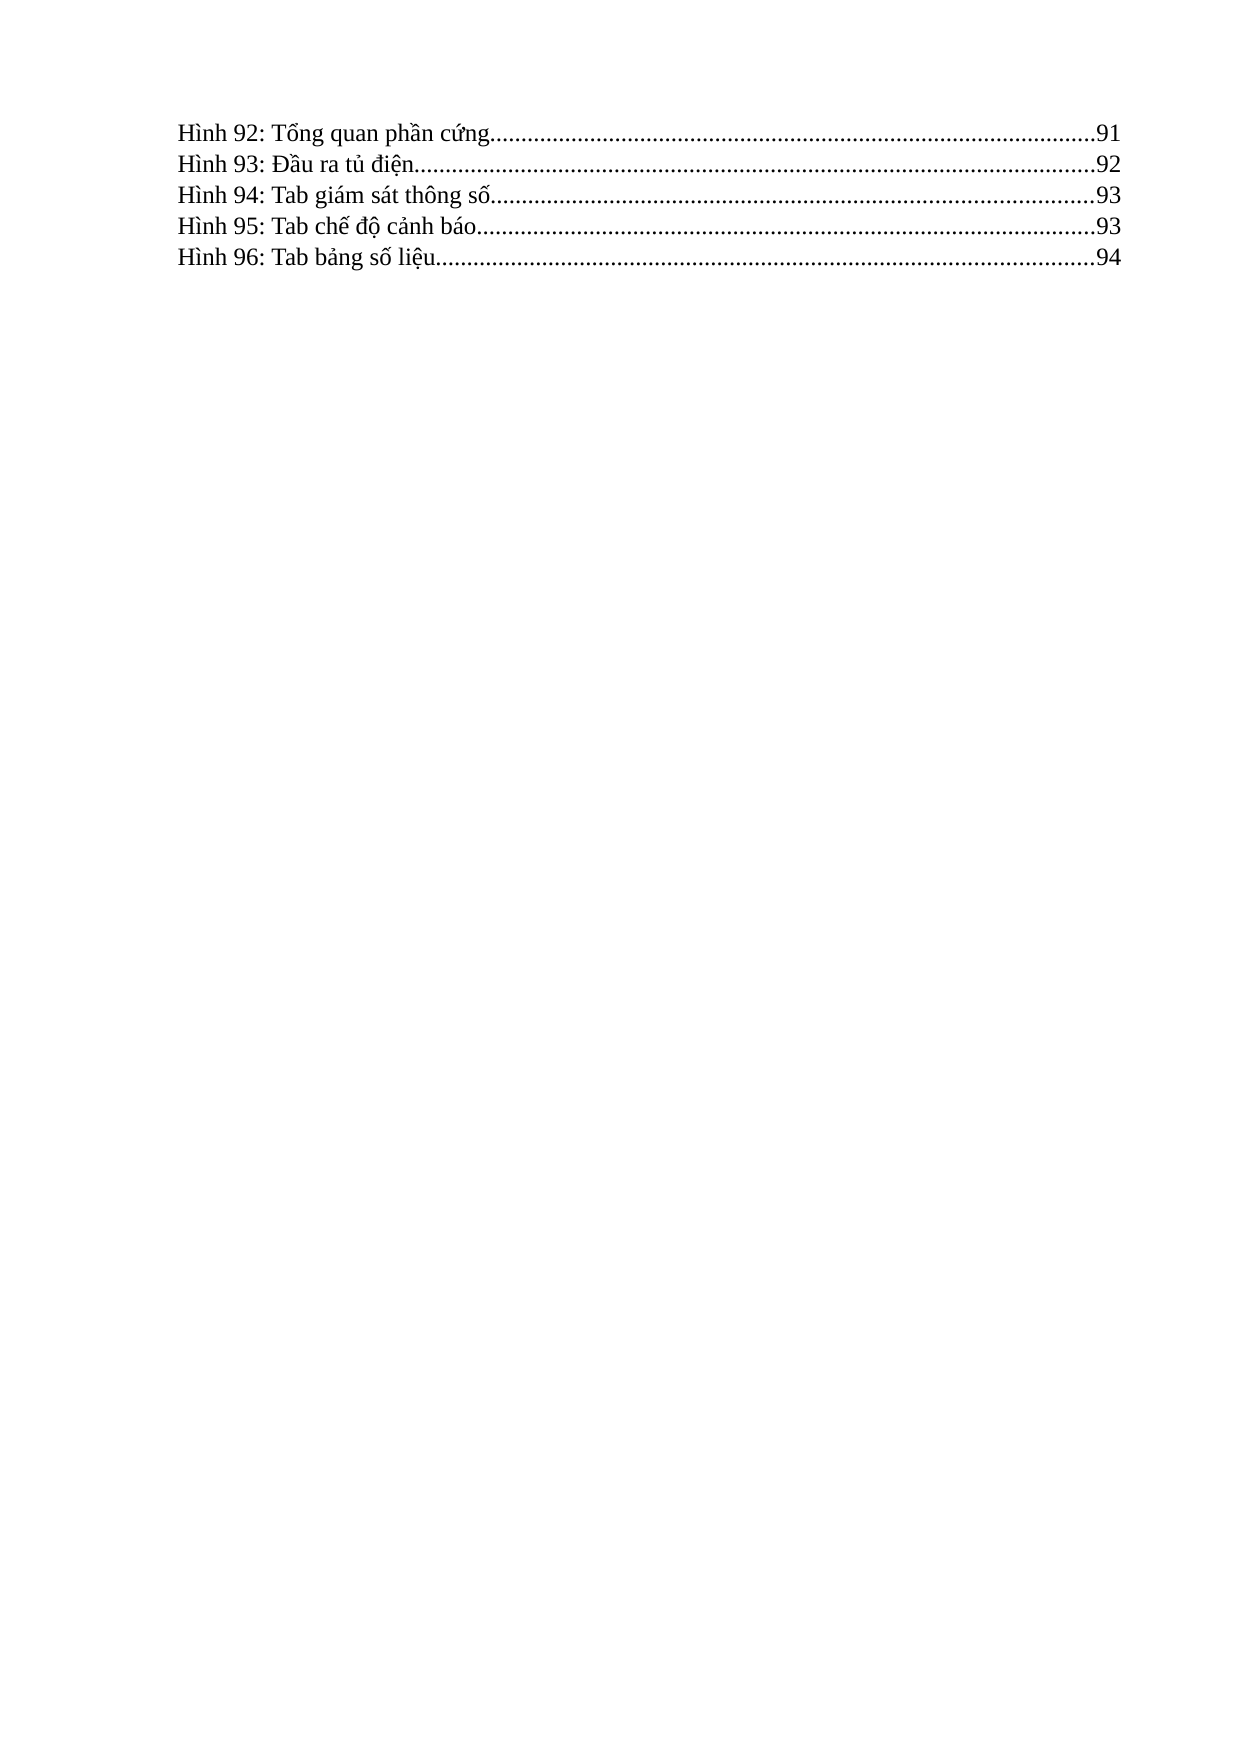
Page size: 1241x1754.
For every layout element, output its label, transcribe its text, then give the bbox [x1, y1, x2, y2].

text Hình 96: Tab bảng số liệu 94 [177, 242, 1122, 271]
text Hình 92: Tổng quan phần cứng 91 [177, 118, 1122, 147]
text Hình 95: Tab chế độ cảnh báo 93 [177, 211, 1122, 240]
text Hình 93: Đầu ra tủ điện 92 [177, 149, 1122, 178]
text Hình 94: Tab giám sát thông số 93 [177, 180, 1122, 209]
